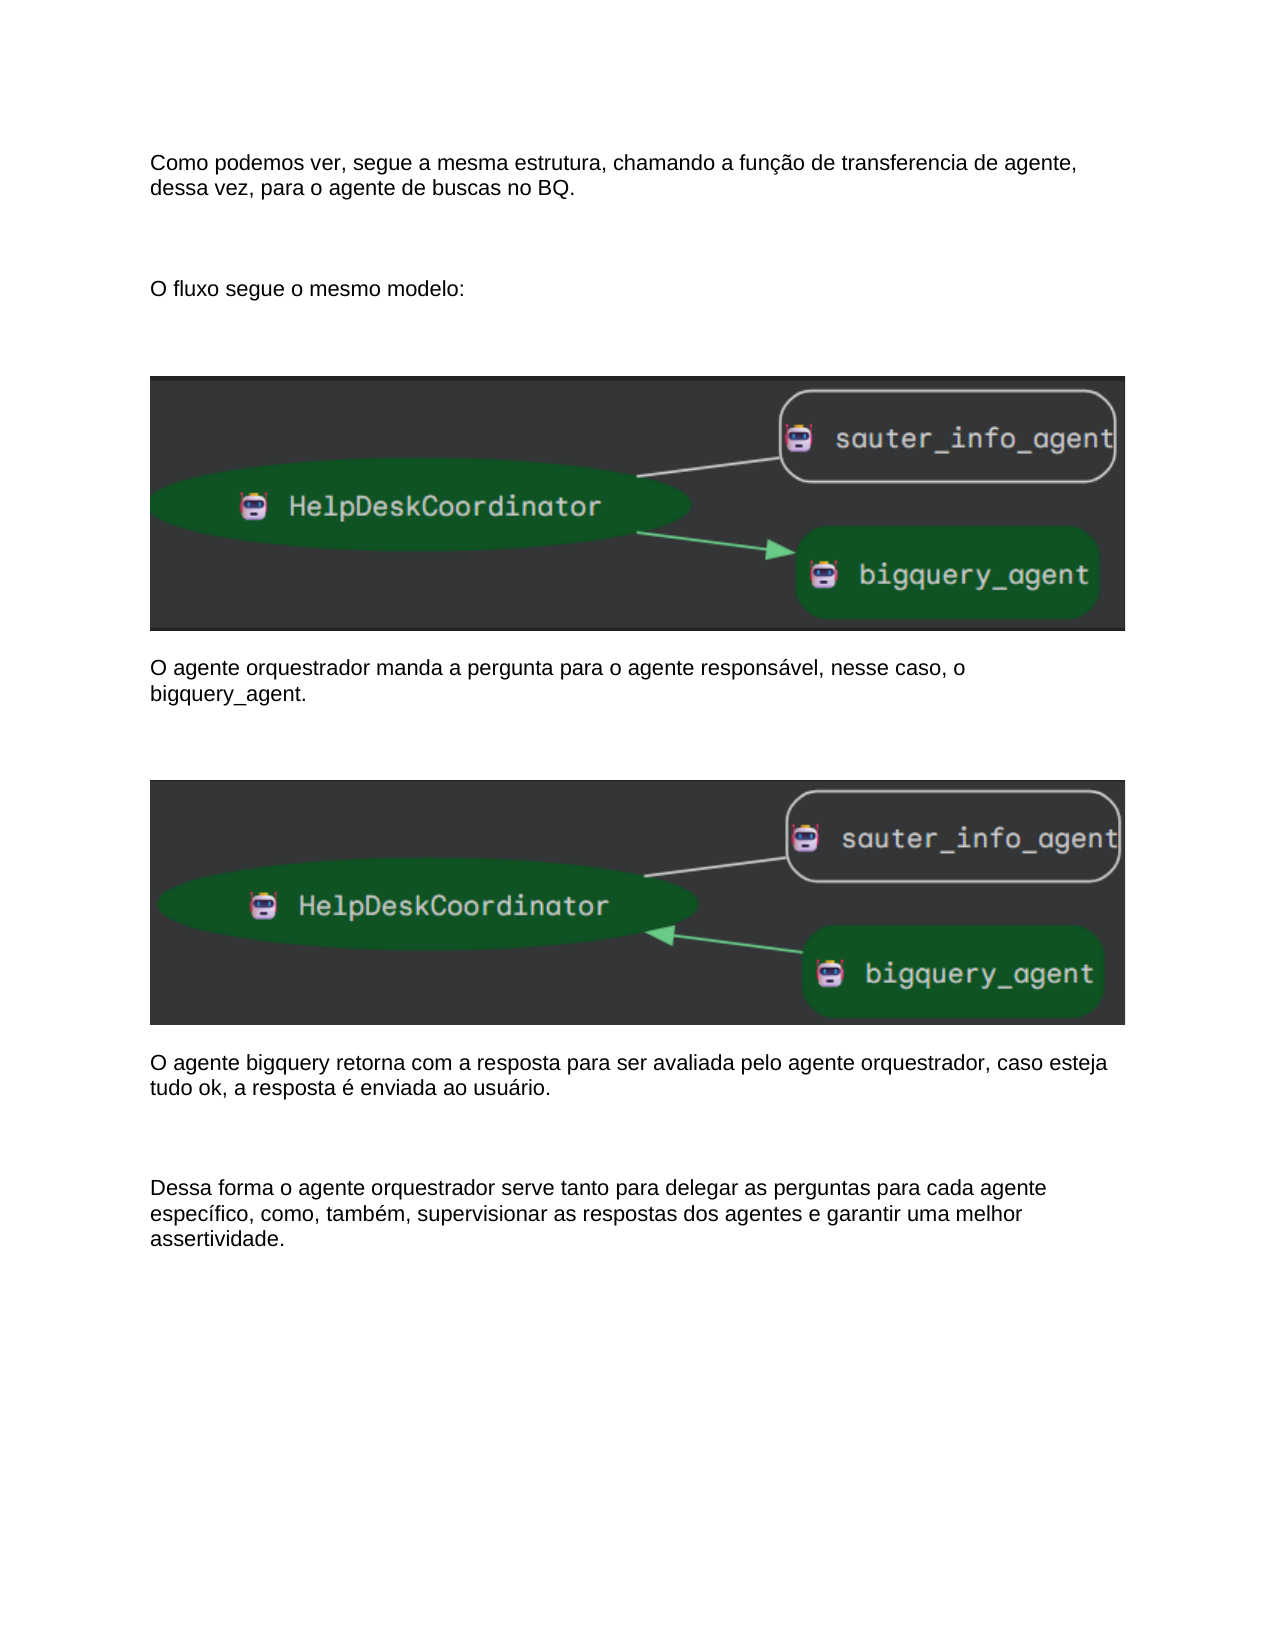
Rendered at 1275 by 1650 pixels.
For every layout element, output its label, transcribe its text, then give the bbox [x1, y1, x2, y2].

text Dessa forma o agente orquestrador serve tanto para delegar as perguntas para cada agente específico, como, também, supervisionar as respostas dos agentes e garantir uma melhor assertividade. [150, 1175, 1125, 1251]
text O fluxo segue o mesmo modelo: [150, 276, 1125, 301]
text Como podemos ver, segue a mesma estrutura, chamando a função de transferencia de agente, dessa vez, para o agente de buscas no BQ. [150, 150, 1125, 200]
picture [150, 376, 1125, 631]
text O agente orquestrador manda a pergunta para o agente responsável, nesse caso, o bigquery_agent. [150, 655, 1125, 706]
text O agente bigquery retorna com a resposta para ser avaliada pelo agente orquestrador, caso esteja tudo ok, a resposta é enviada ao usuário. [150, 1049, 1125, 1100]
picture [150, 780, 1125, 1025]
